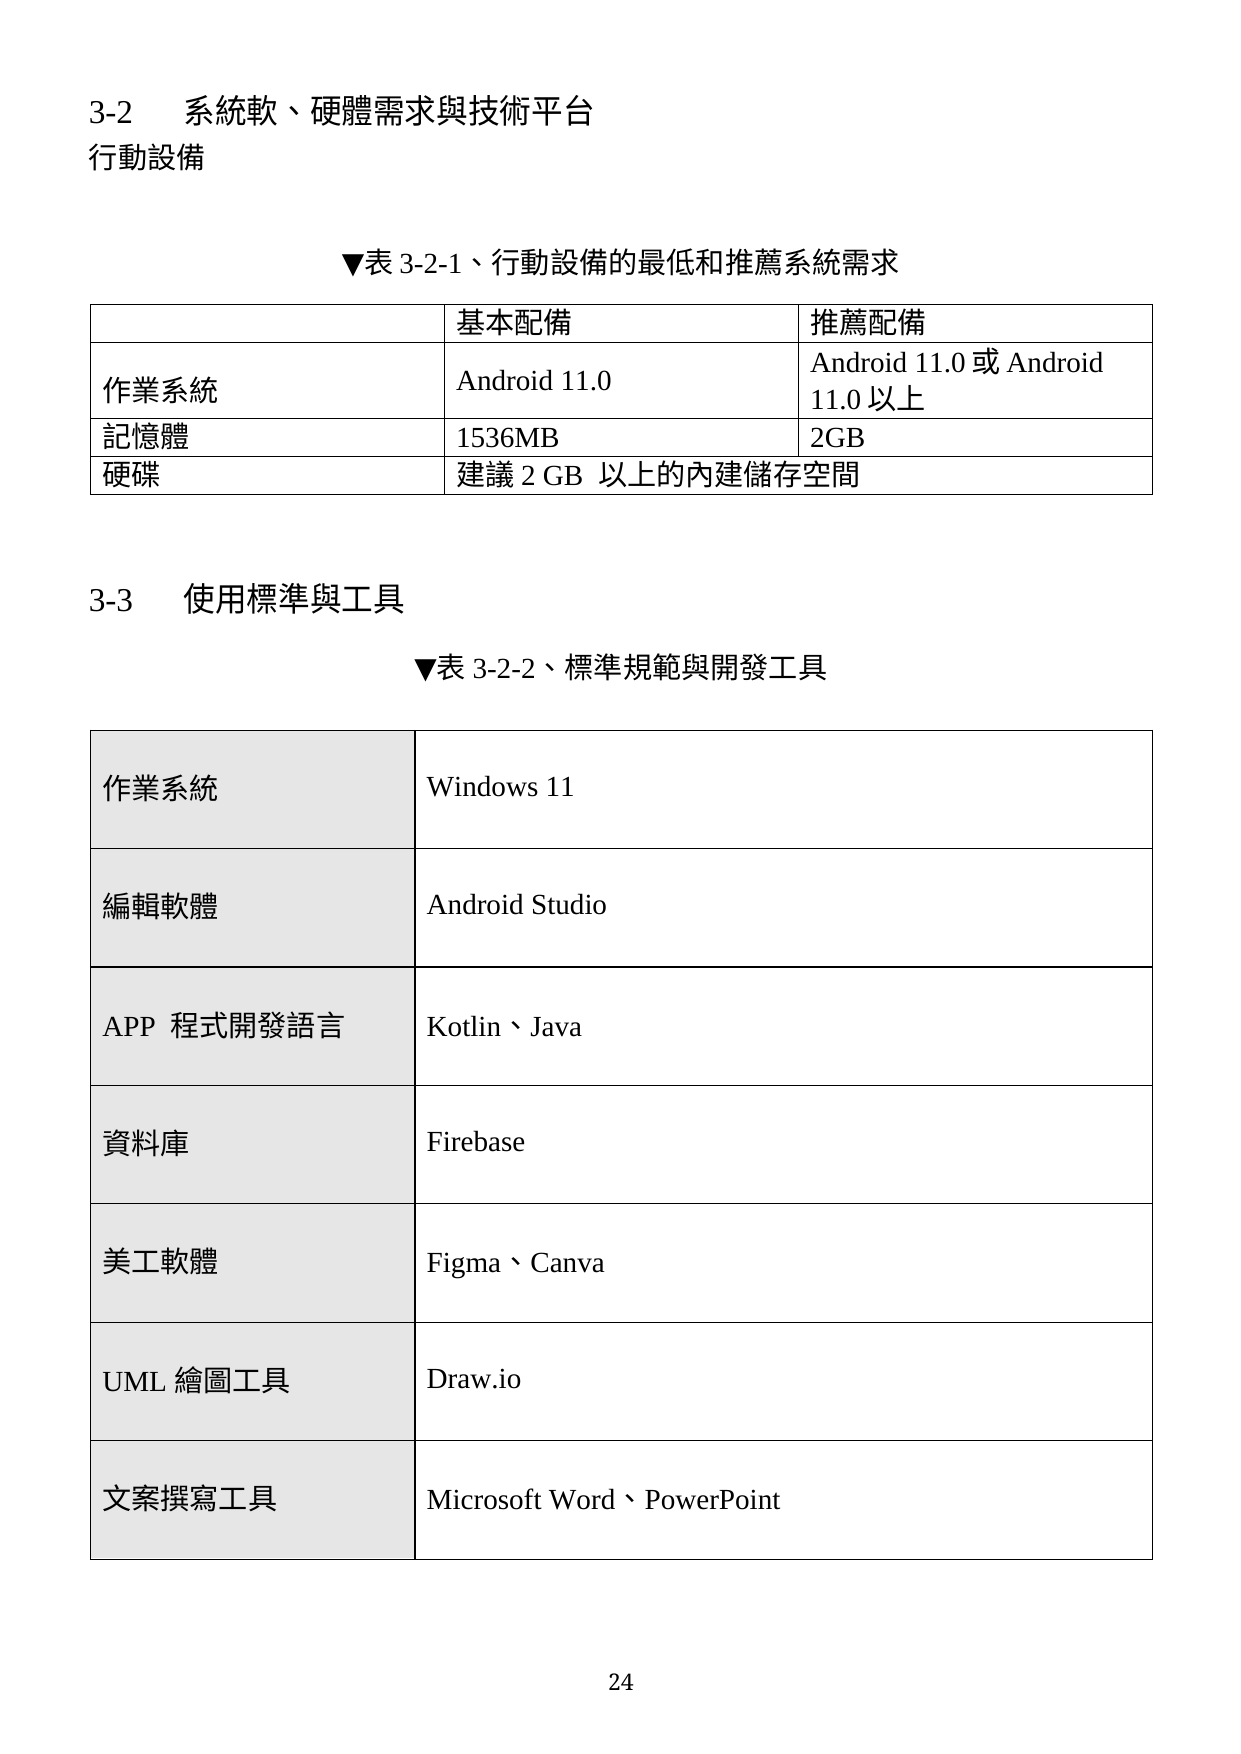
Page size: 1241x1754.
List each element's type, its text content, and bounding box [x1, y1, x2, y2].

table_header 作業系統 [91, 731, 414, 848]
table_cell Figma、Canva [416, 1204, 1152, 1322]
table_cell 文案撰寫工具 [91, 1441, 414, 1558]
table_cell 1536MB [445, 419, 798, 456]
table_cell 記憶體 [91, 419, 444, 456]
table_cell Kotlin、Java [416, 968, 1152, 1085]
table_cell Firebase [416, 1086, 1152, 1203]
table_header 推薦配備 [799, 305, 1152, 342]
table_cell APP 程式開發語言 [91, 968, 414, 1085]
table_header 基本配備 [445, 305, 798, 342]
table_header Windows 11 [416, 731, 1152, 848]
table_cell 建議 2 GB 以上的內建儲存空間 [445, 457, 1152, 493]
table_cell Android 11.0 [445, 343, 798, 418]
table_cell 資料庫 [91, 1086, 414, 1203]
table_cell 硬碟 [91, 457, 444, 493]
subtitle 系統軟、硬體需求與技術平台 [89, 85, 1207, 133]
table_cell 作業系統 [91, 343, 444, 418]
table_cell Android Studio [416, 849, 1152, 966]
text ▼表3-2-1、行動設備的最低和推薦系統需求 [90, 240, 1151, 282]
table_cell Android 11.0或Android 11.0以上 [799, 343, 1152, 418]
table_cell 編輯軟體 [91, 849, 414, 966]
table_cell Microsoft Word、PowerPoint [416, 1441, 1152, 1558]
text 行動設備 [89, 134, 1207, 176]
text ▼表 3-2-2、標準規範與開發工具 [90, 644, 1151, 687]
table_cell 2GB [799, 419, 1152, 456]
table_cell UML 繪圖工具 [91, 1323, 414, 1440]
table_cell 美工軟體 [91, 1204, 414, 1322]
table_cell Draw.io [416, 1323, 1152, 1440]
subtitle 使用標準與工具 [89, 572, 1207, 621]
table_header [91, 305, 444, 342]
